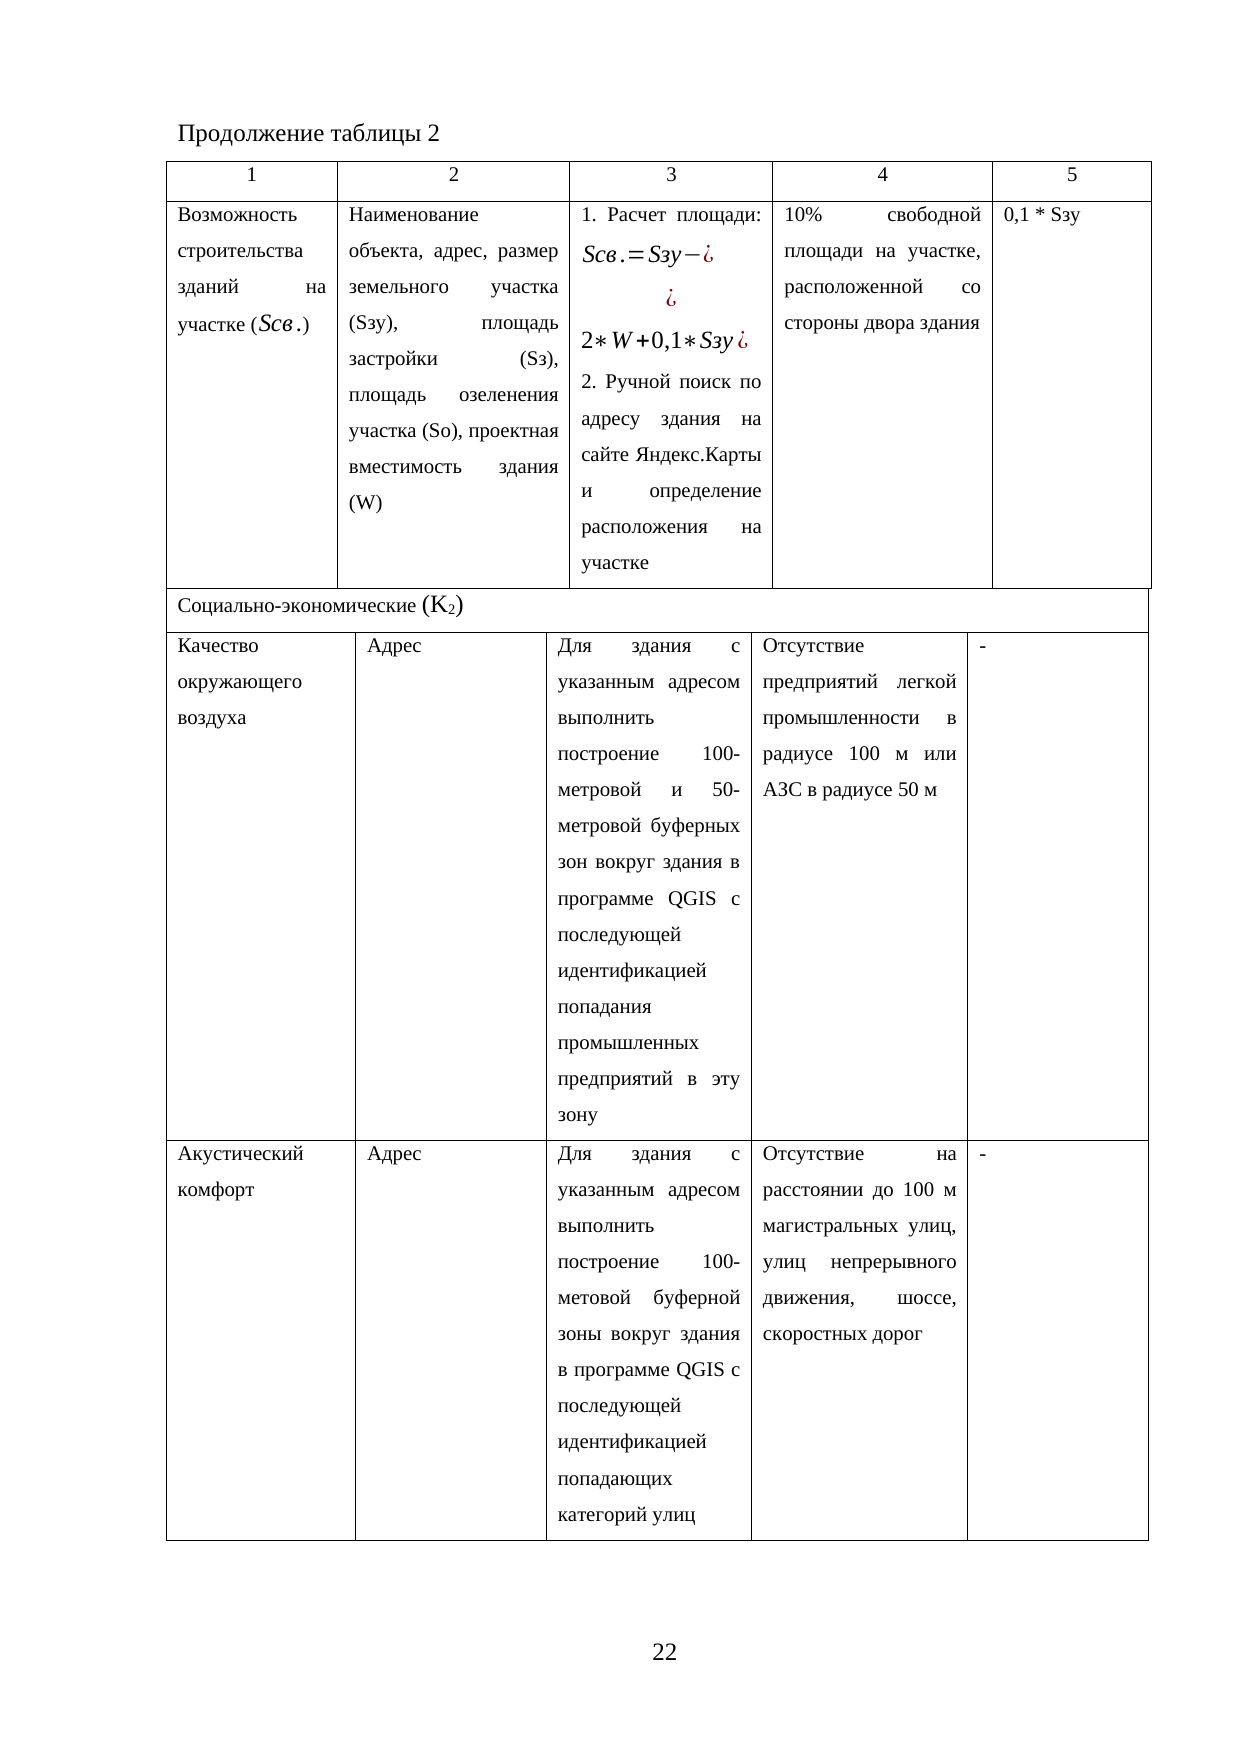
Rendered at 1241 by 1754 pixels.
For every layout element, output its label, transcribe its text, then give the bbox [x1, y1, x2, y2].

table_cell Акустический комфорт [167, 1141, 355, 1540]
table_cell Для здания с указанным адресом выполнить построение 100-метровой и 50-метровой буферных зон вокруг здания в программе QGIS с последующей идентификацией попадания промышленных предприятий в эту зону [547, 633, 751, 1140]
table_header 3 [570, 162, 772, 201]
table_header 2 [338, 162, 569, 201]
table_cell Качество окружающего воздуха [167, 633, 355, 1140]
table_header 4 [773, 162, 992, 201]
table_cell Социально-экономические (K2) [167, 589, 1148, 632]
table_cell - [968, 633, 1148, 1140]
table_header 1 [167, 162, 337, 201]
table_cell - [968, 1141, 1148, 1540]
table_cell 1. Расчет площади: 2. Ручной поиск по адресу здания на сайте Яндекс.Карты и определение расположения на участке [570, 202, 772, 588]
text Продолжение таблицы 2 [177, 118, 1152, 147]
table_cell Для здания с указанным адресом выполнить построение 100-метовой буферной зоны вокруг здания в программе QGIS с последующей идентификацией попадающих категорий улиц [547, 1141, 751, 1540]
table_cell 10% свободной площади на участке, расположенной со стороны двора здания [773, 202, 992, 588]
table_cell Адрес [356, 1141, 546, 1540]
table_cell Возможность строительства зданий на участке () [167, 202, 337, 588]
table_cell Отсутствие предприятий легкой промышленности в радиусе 100 м или АЗС в радиусе 50 м [752, 633, 967, 1140]
table_header 5 [993, 162, 1151, 201]
table_cell 0,1 * Sзу [993, 202, 1151, 588]
table_cell Отсутствие на расстоянии до 100 м магистральных улиц, улиц непрерывного движения, шоссе, скоростных дорог [752, 1141, 967, 1540]
table_cell Адрес [356, 633, 546, 1140]
table_cell Наименование объекта, адрес, размер земельного участка (Sзу), площадь застройки (Sз), площадь озеленения участка (Sо), проектная вместимость здания (W) [338, 202, 569, 588]
